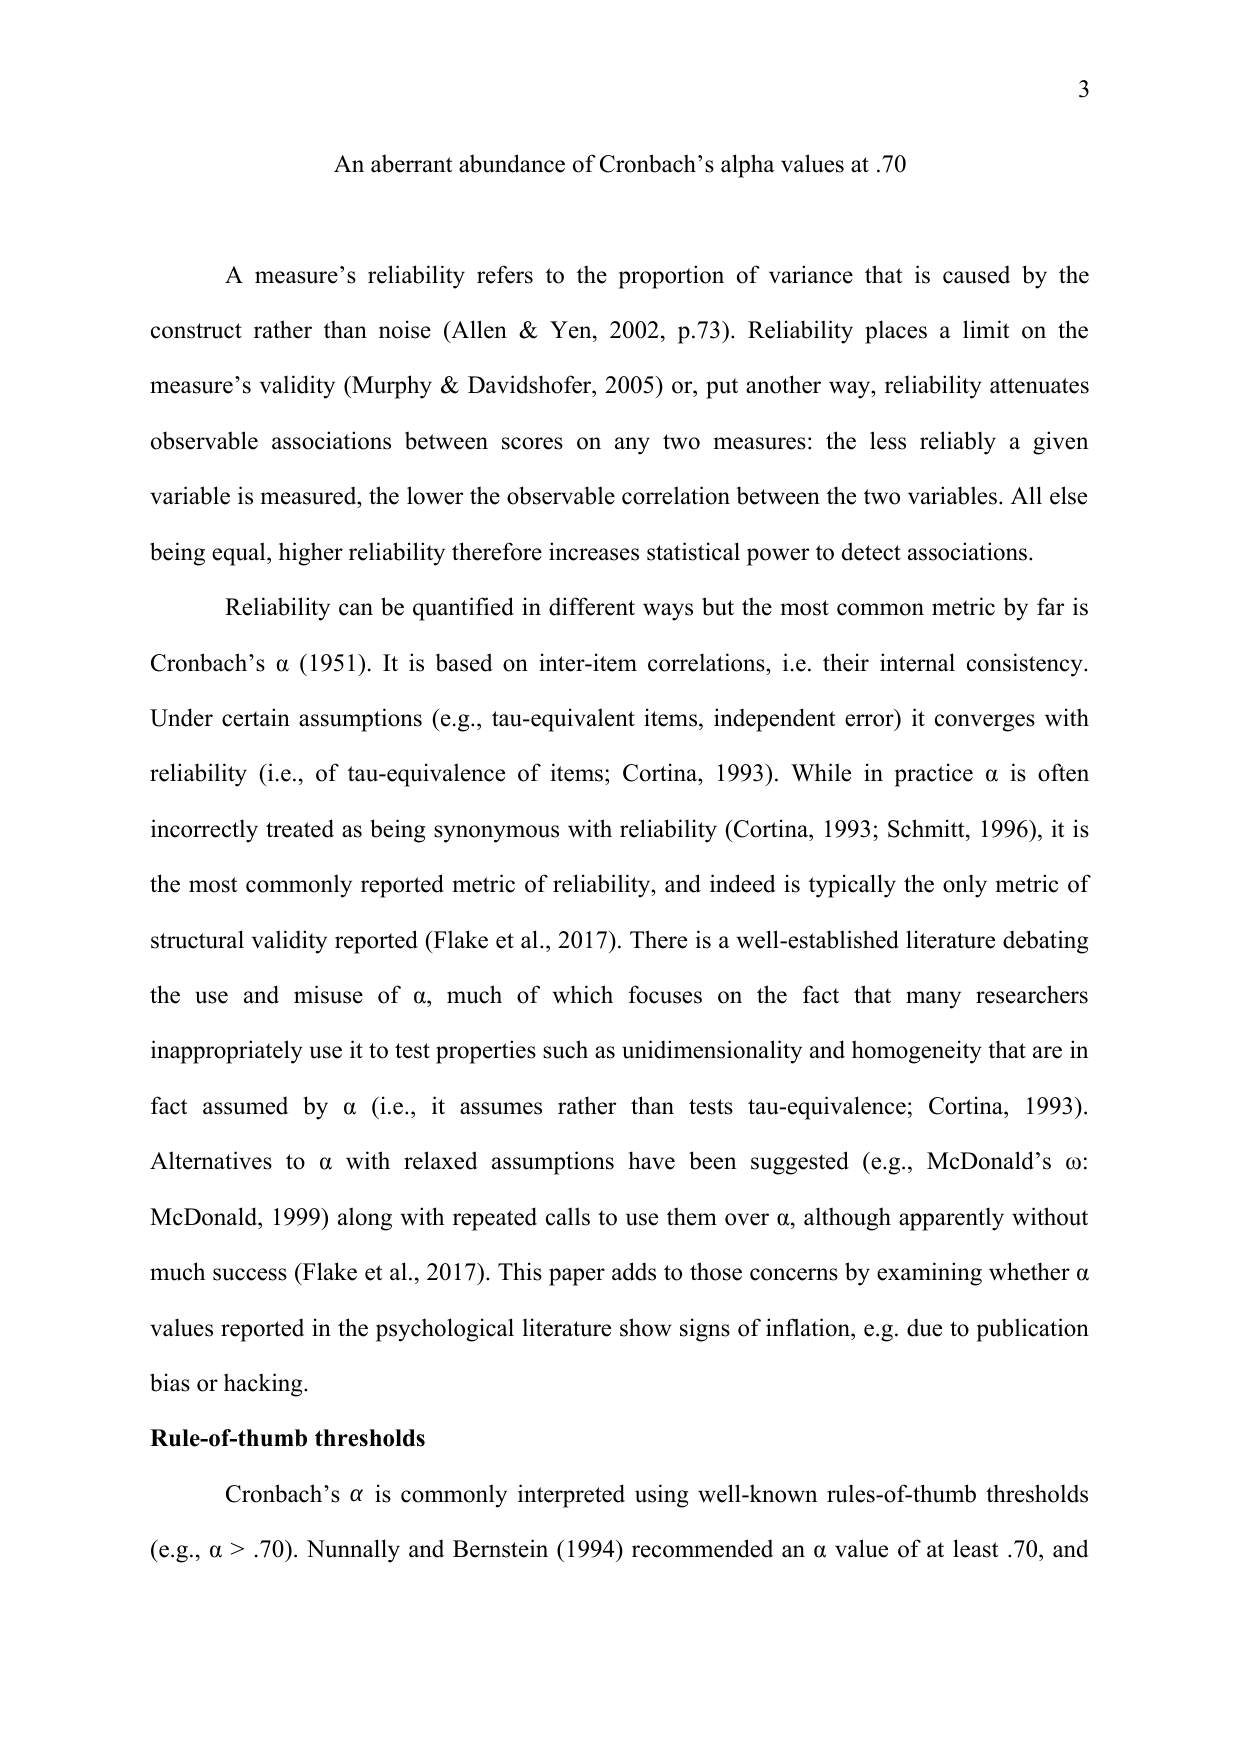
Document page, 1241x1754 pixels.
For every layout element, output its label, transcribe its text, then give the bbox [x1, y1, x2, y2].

text Reliability can be quantified in different ways but the most common metric by far is Cronbach’s α (1951). It is based on inter-item correlations, i.e. their internal consistency. Under certain assumptions (e.g., tau-equivalent items, independent error) it converges with reliability (i.e., of tau-equivalence of items; Cortina, 1993). While in practice α is often incorrectly treated as being synonymous with reliability (Cortina, 1993; Schmitt, 1996), it is the most commonly reported metric of reliability, and indeed is typically the only metric of structural validity reported (Flake et al., 2017). There is a well-established literature debating the use and misuse of α, much of which focuses on the fact that many researchers inappropriately use it to test properties such as unidimensionality and homogeneity that are in fact assumed by α (i.e., it assumes rather than tests tau-equivalence; Cortina, 1993). Alternatives to α with relaxed assumptions have been suggested (e.g., McDonald’s ω: McDonald, 1999) along with repeated calls to use them over α, although apparently without much success (Flake et al., 2017). This paper adds to those concerns by examining whether α values reported in the psychological literature show signs of inflation, e.g. due to publication bias or hacking. [150, 593, 1090, 1397]
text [150, 1480, 1090, 1563]
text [150, 150, 1090, 178]
text A measure’s reliability refers to the proportion of variance that is caused by the construct rather than noise (Allen & Yen, 2002, p.73). Reliability places a limit on the measure’s validity (Murphy & Davidshofer, 2005) or, put another way, reliability attenuates observable associations between scores on any two measures: the less reliably a given variable is measured, the lower the observable correlation between the two variables. All else being equal, higher reliability therefore increases statistical power to detect associations. [150, 261, 1090, 566]
subtitle Rule-of-thumb thresholds [150, 1424, 1090, 1452]
